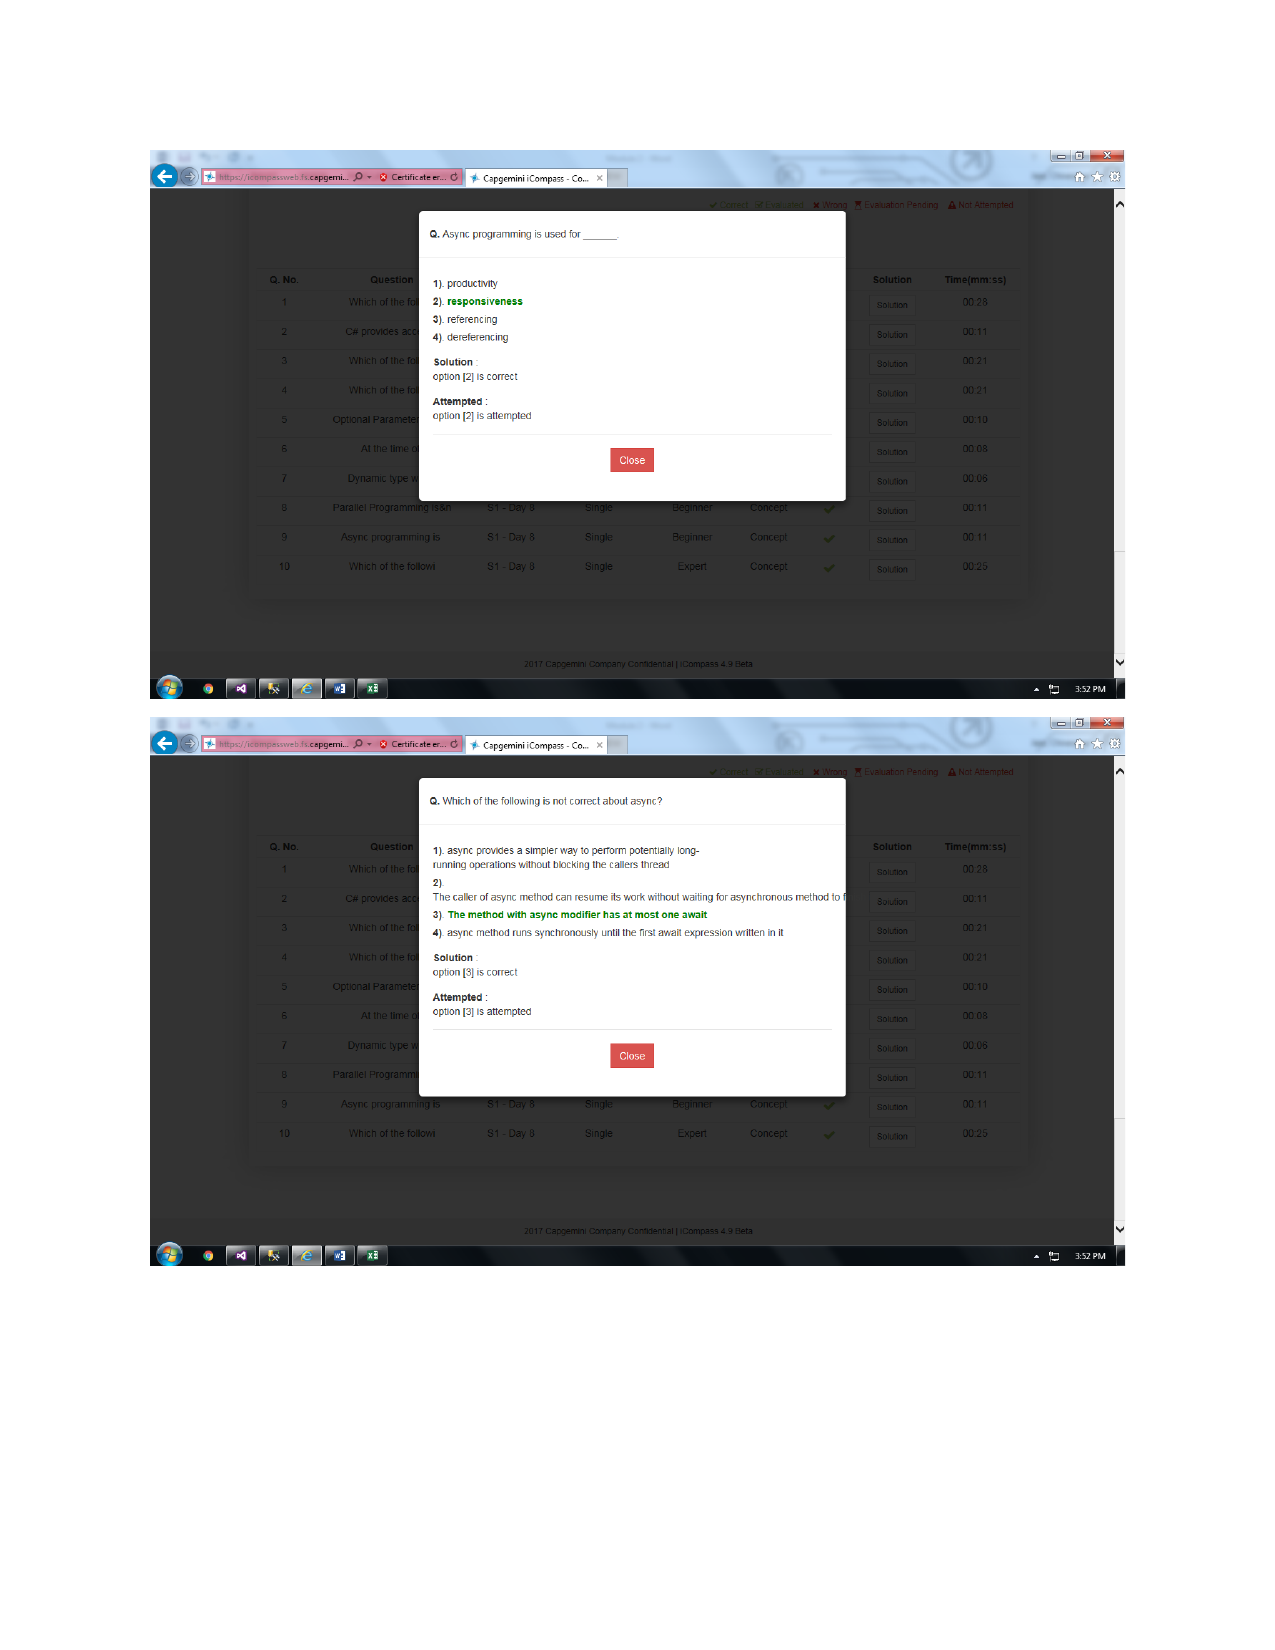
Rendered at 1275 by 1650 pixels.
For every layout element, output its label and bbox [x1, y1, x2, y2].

picture [150, 717, 1125, 1266]
picture [150, 150, 1125, 699]
